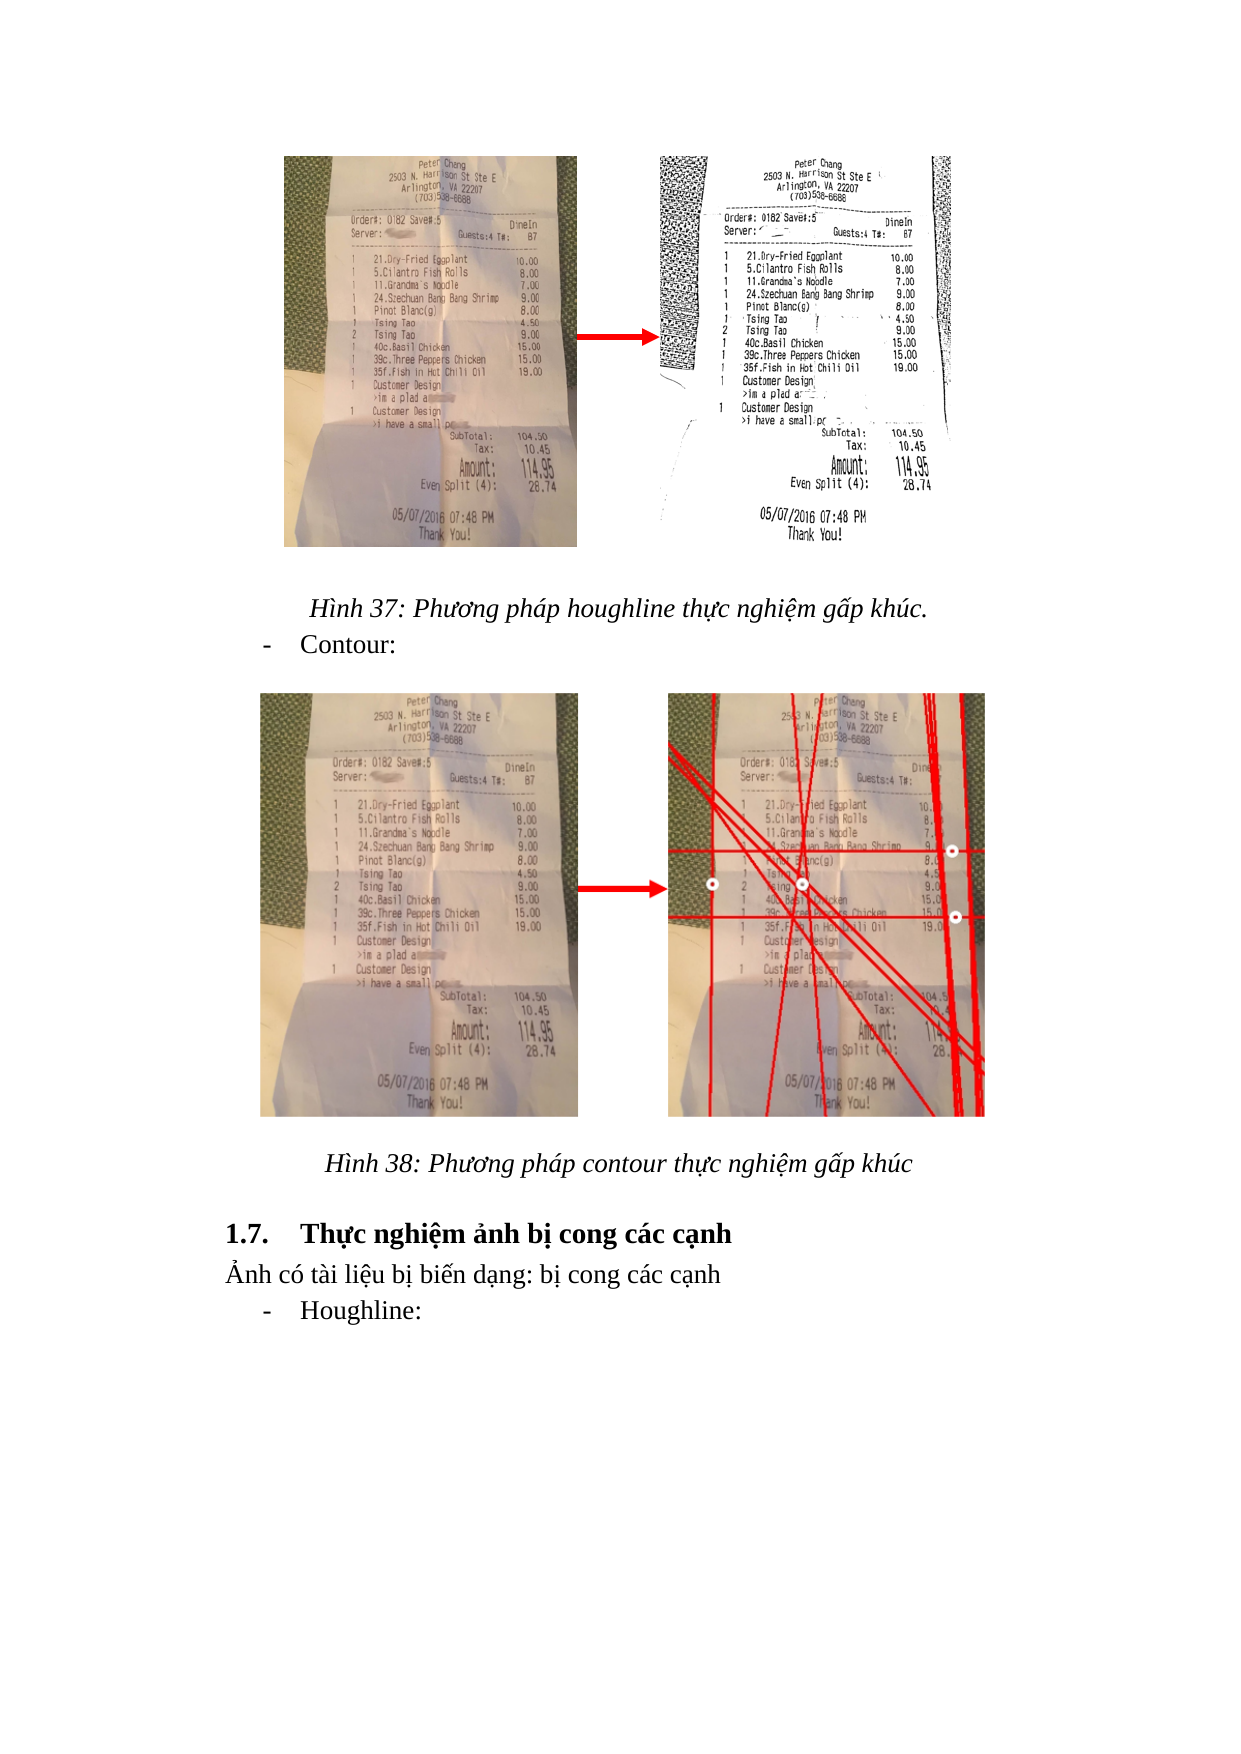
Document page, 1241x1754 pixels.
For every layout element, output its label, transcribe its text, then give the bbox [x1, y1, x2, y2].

subtitle 1.7. Thực nghiệm ảnh bị cong các cạnh [150, 1216, 1090, 1250]
text Ảnh có tài liệu bị biến dạng: bị cong các cạnh [150, 1258, 1090, 1289]
list Contour: [262, 628, 1090, 659]
text Hình 37: Phương pháp houghline thực nghiệm gấp khúc. [150, 592, 1090, 623]
picture [252, 688, 989, 1123]
list Houghline: [262, 1294, 1090, 1325]
text Hình 38: Phương pháp contour thực nghiệm gấp khúc [150, 1147, 1090, 1178]
picture [272, 150, 968, 568]
